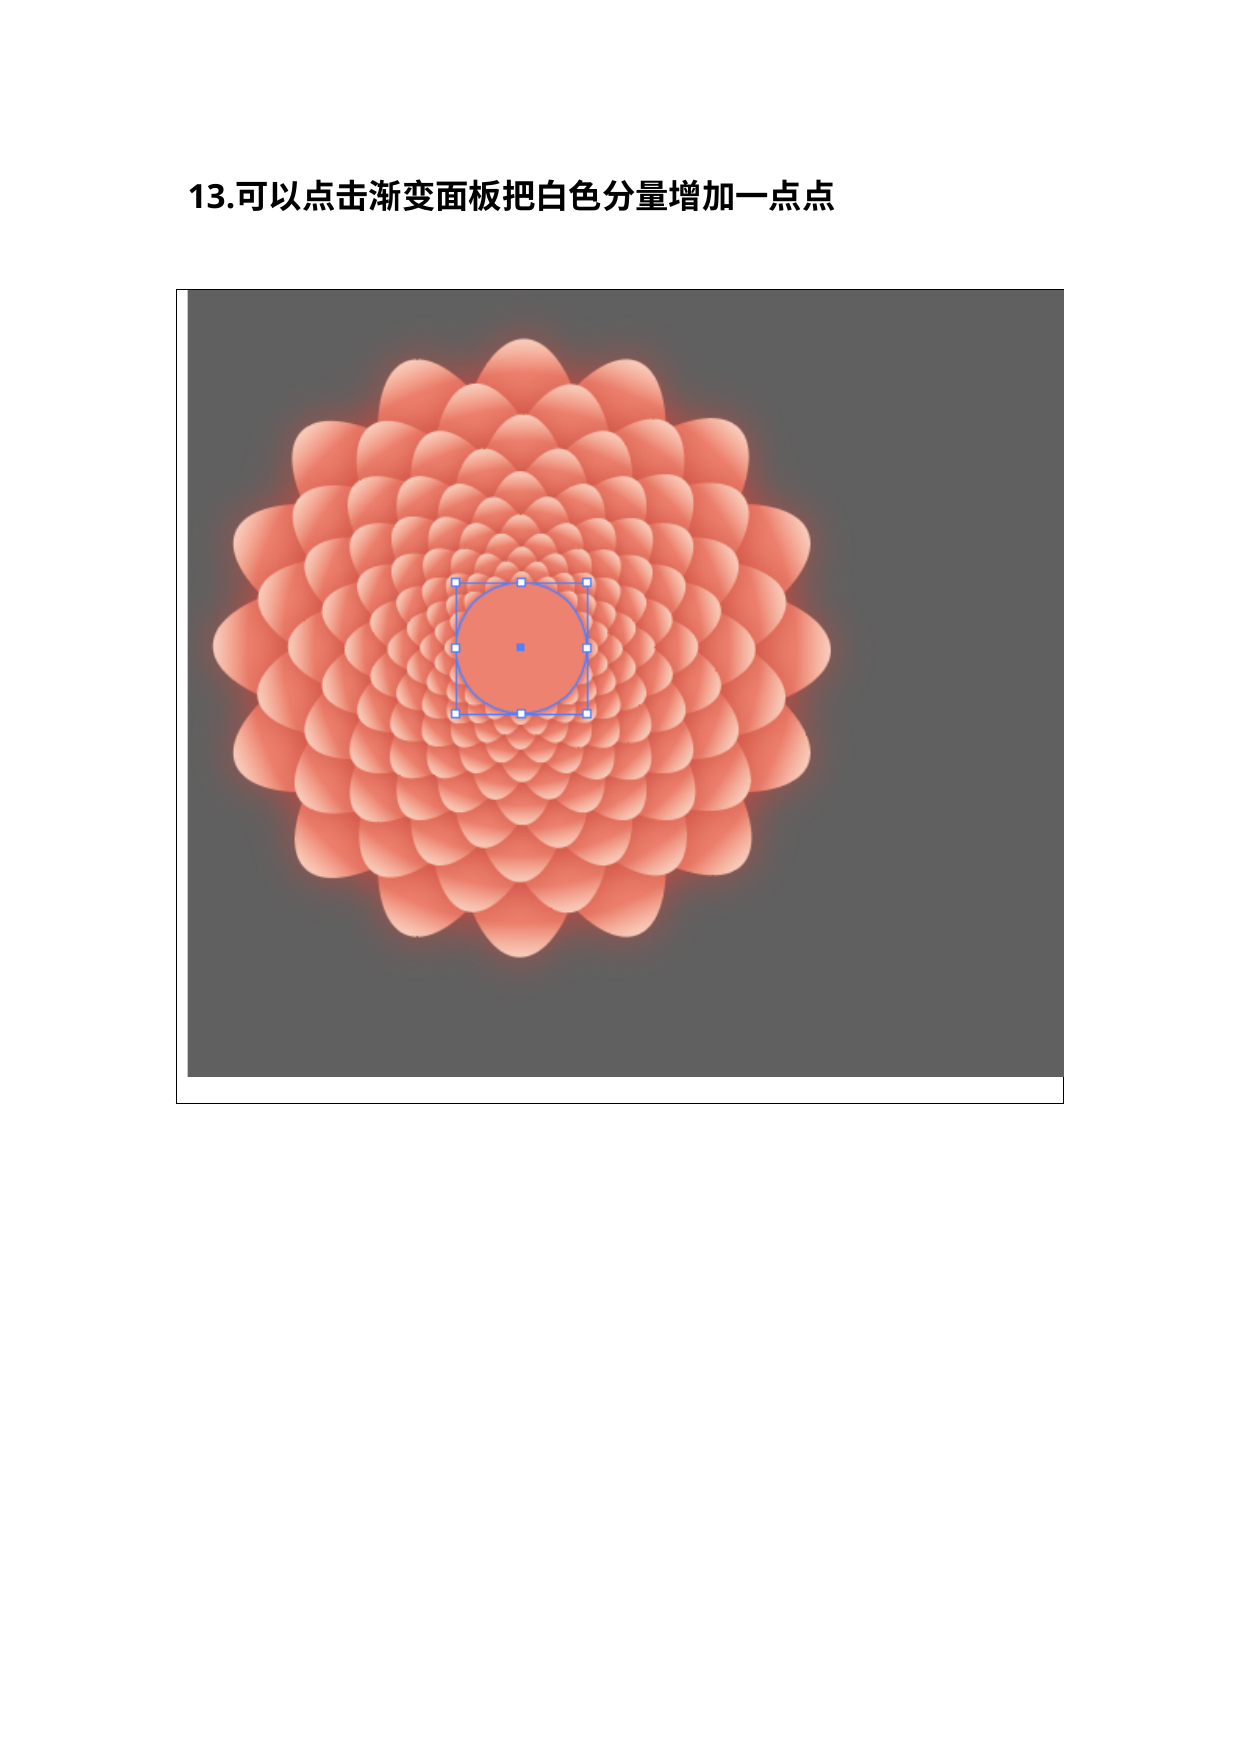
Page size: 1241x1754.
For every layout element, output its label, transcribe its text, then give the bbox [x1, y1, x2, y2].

table_header [177, 290, 1063, 1103]
picture [187, 290, 1064, 1077]
subtitle 13.可以点击渐变面板把白色分量增加一点点 [187, 162, 1053, 227]
